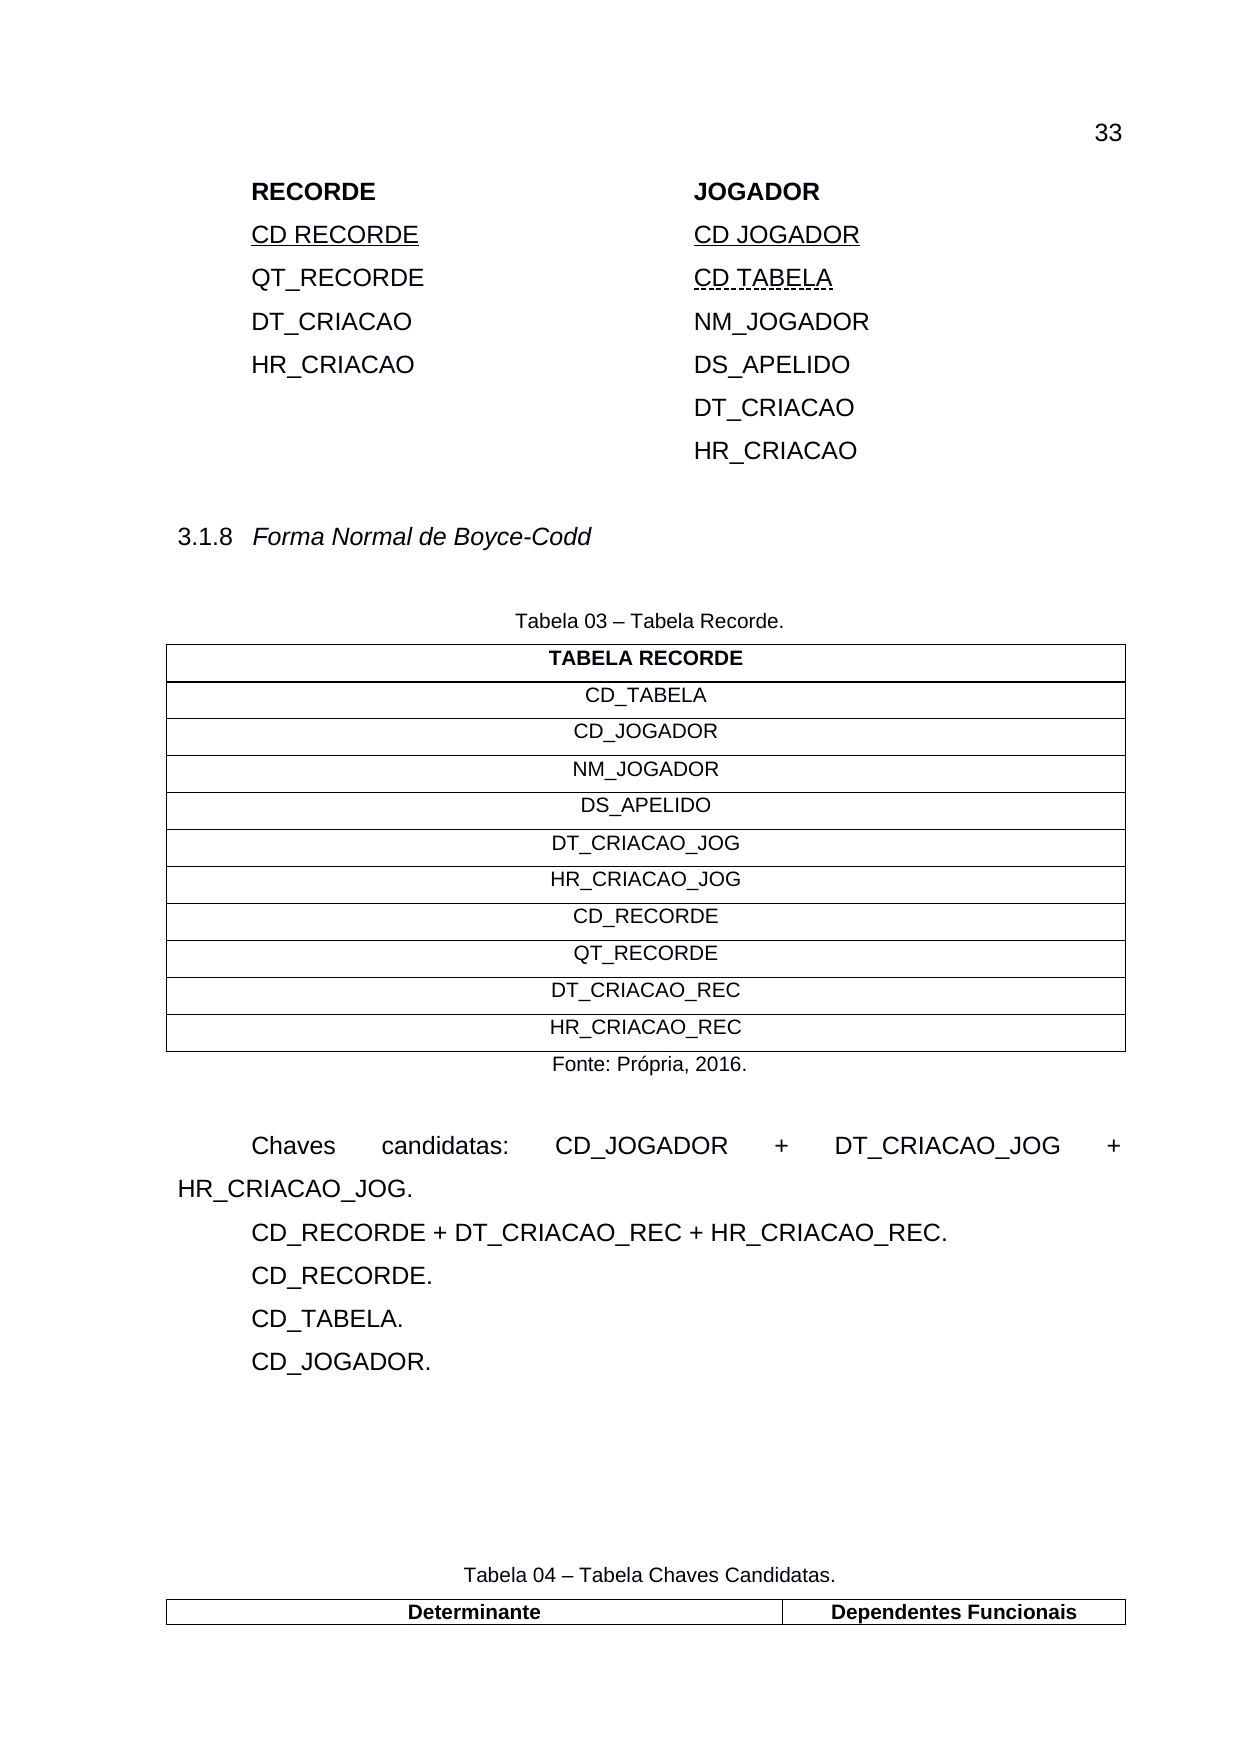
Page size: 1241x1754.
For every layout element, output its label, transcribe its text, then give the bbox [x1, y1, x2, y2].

text RECORDE JOGADOR [177, 177, 1122, 206]
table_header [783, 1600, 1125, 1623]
text DT_CRIACAO [620, 393, 1122, 422]
text CD_RECORDE + DT_CRIACAO_REC + HR_CRIACAO_REC. [177, 1217, 1122, 1246]
text Tabela 03 – Tabela Recorde. [177, 608, 1122, 632]
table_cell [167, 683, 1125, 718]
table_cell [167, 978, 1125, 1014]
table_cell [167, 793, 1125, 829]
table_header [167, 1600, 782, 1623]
text DT_CRIACAO NM_JOGADOR [177, 307, 1122, 335]
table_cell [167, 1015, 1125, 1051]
text CD RECORDE CD JOGADOR [177, 220, 1122, 249]
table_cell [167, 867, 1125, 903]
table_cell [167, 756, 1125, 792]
text CD_RECORDE. [177, 1261, 1122, 1289]
text HR_CRIACAO DS_APELIDO [177, 350, 1122, 378]
text Chaves candidatas: CD_JOGADOR + DT_CRIACAO_JOG + HR_CRIACAO_JOG. [177, 1131, 1122, 1203]
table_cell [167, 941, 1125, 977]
text HR_CRIACAO [619, 436, 1122, 465]
text Tabela 04 – Tabela Chaves Candidatas. [177, 1562, 1122, 1586]
text QT_RECORDE CD TABELA [177, 263, 1122, 292]
text CD_TABELA. [177, 1304, 1122, 1332]
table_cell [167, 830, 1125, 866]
subtitle Forma Normal de Boyce-Codd [177, 522, 1122, 551]
text CD_JOGADOR. [177, 1347, 1122, 1376]
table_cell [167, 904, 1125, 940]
text Fonte: Própria, 2016. [177, 1052, 1122, 1076]
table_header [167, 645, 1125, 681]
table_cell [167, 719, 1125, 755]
